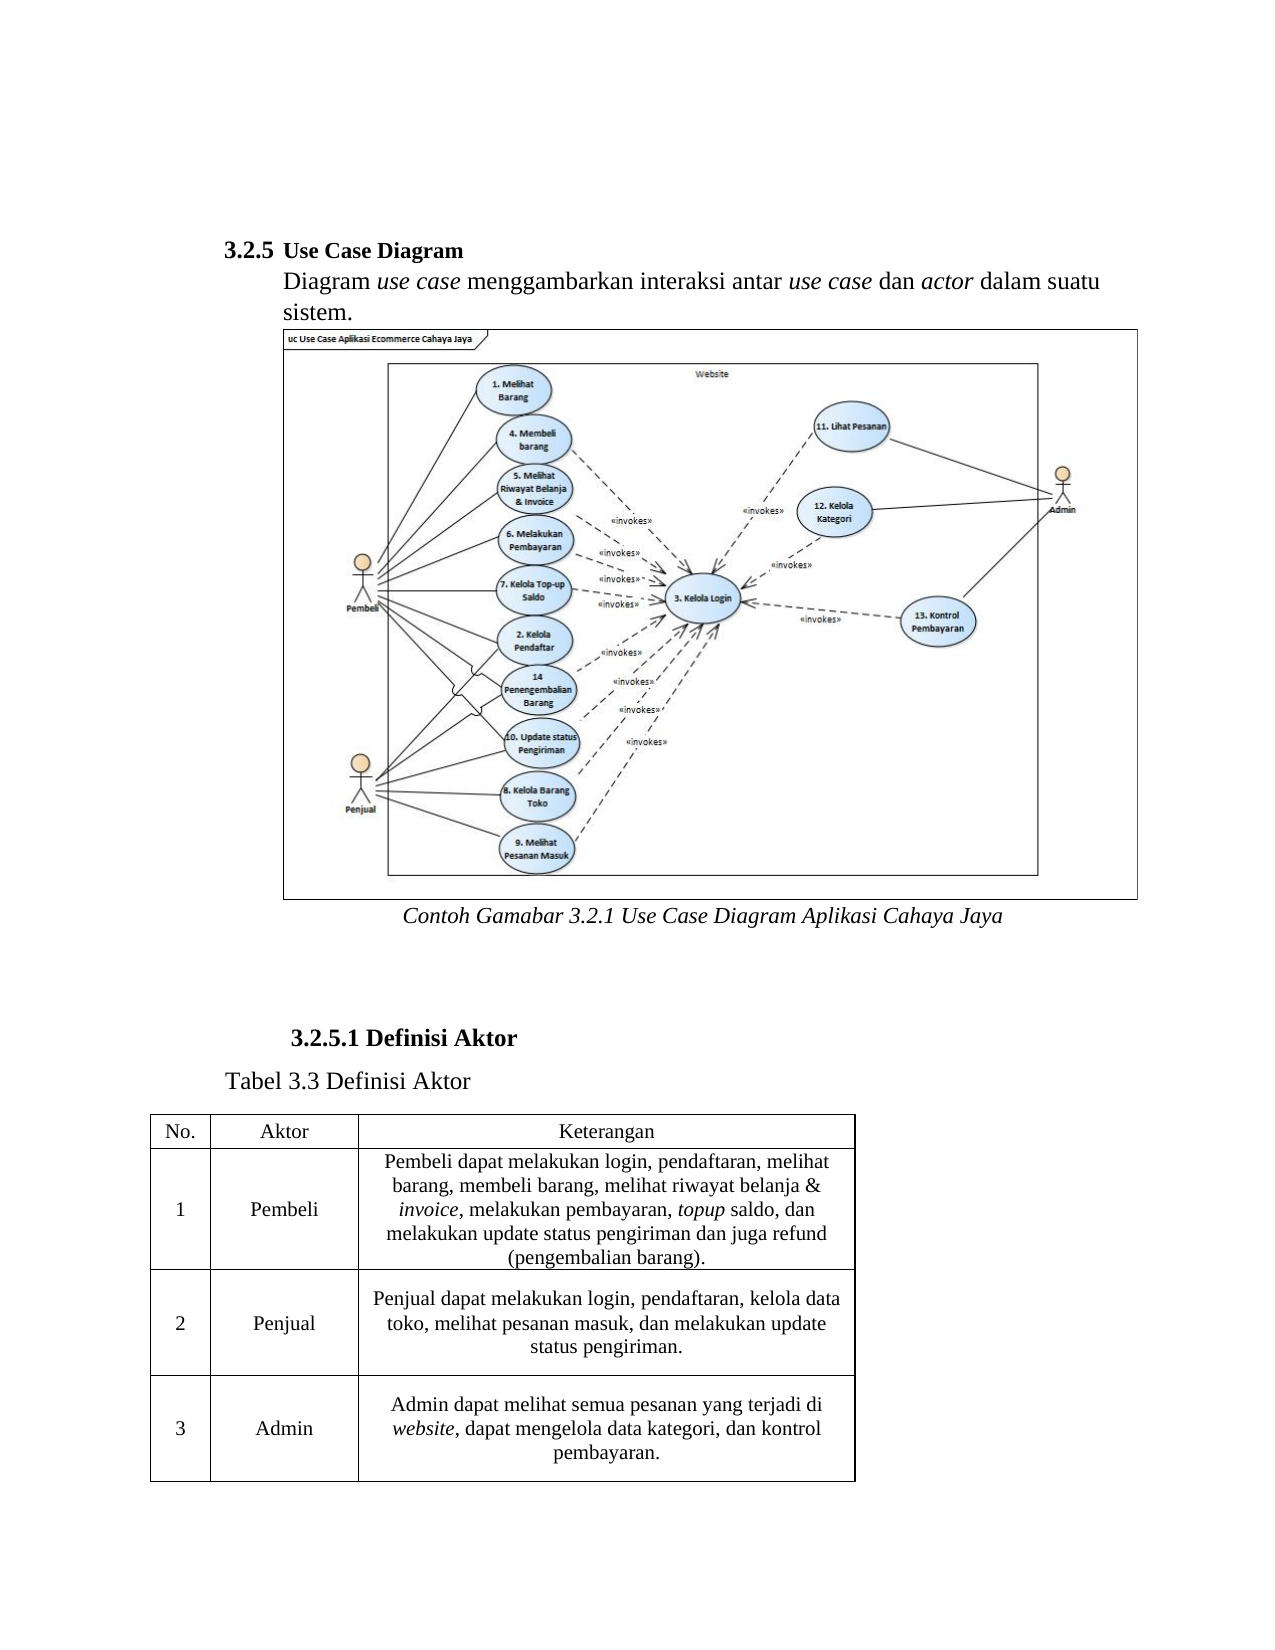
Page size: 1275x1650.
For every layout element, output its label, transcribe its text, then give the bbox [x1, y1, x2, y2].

table_cell 3 [151, 1376, 210, 1481]
table_cell Penjual [211, 1270, 358, 1375]
text Tabel 3.3 Definisi Aktor [150, 1066, 1125, 1094]
table_header No. [151, 1115, 210, 1148]
picture [282, 328, 1138, 900]
table_cell Penjual dapat melakukan login, pendaftaran, kelola data toko, melihat pesanan masuk, dan melakukan update status pengiriman. [359, 1270, 854, 1375]
list Use Case Diagram [224, 235, 1125, 264]
list Definisi Aktor [291, 1023, 1125, 1051]
list Diagram use case menggambarkan interaksi antar use case dan actor dalam suatu sistem. [283, 266, 1125, 326]
table_header Keterangan [359, 1115, 854, 1148]
list Contoh Gamabar 3.2.1 Use Case Diagram Aplikasi Cahaya Jaya [283, 902, 1125, 928]
table_cell Admin [211, 1376, 358, 1481]
table_cell Pembeli dapat melakukan login, pendaftaran, melihat barang, membeli barang, melihat riwayat belanja & invoice, melakukan pembayaran, topup saldo, dan melakukan update status pengiriman dan juga refund (pengembalian barang). [359, 1149, 854, 1269]
table_cell Admin dapat melihat semua pesanan yang terjadi di website, dapat mengelola data kategori, dan kontrol pembayaran. [359, 1376, 854, 1481]
table_cell 1 [151, 1149, 210, 1269]
table_cell Pembeli [211, 1149, 358, 1269]
table_cell 2 [151, 1270, 210, 1375]
table_header Aktor [211, 1115, 358, 1148]
